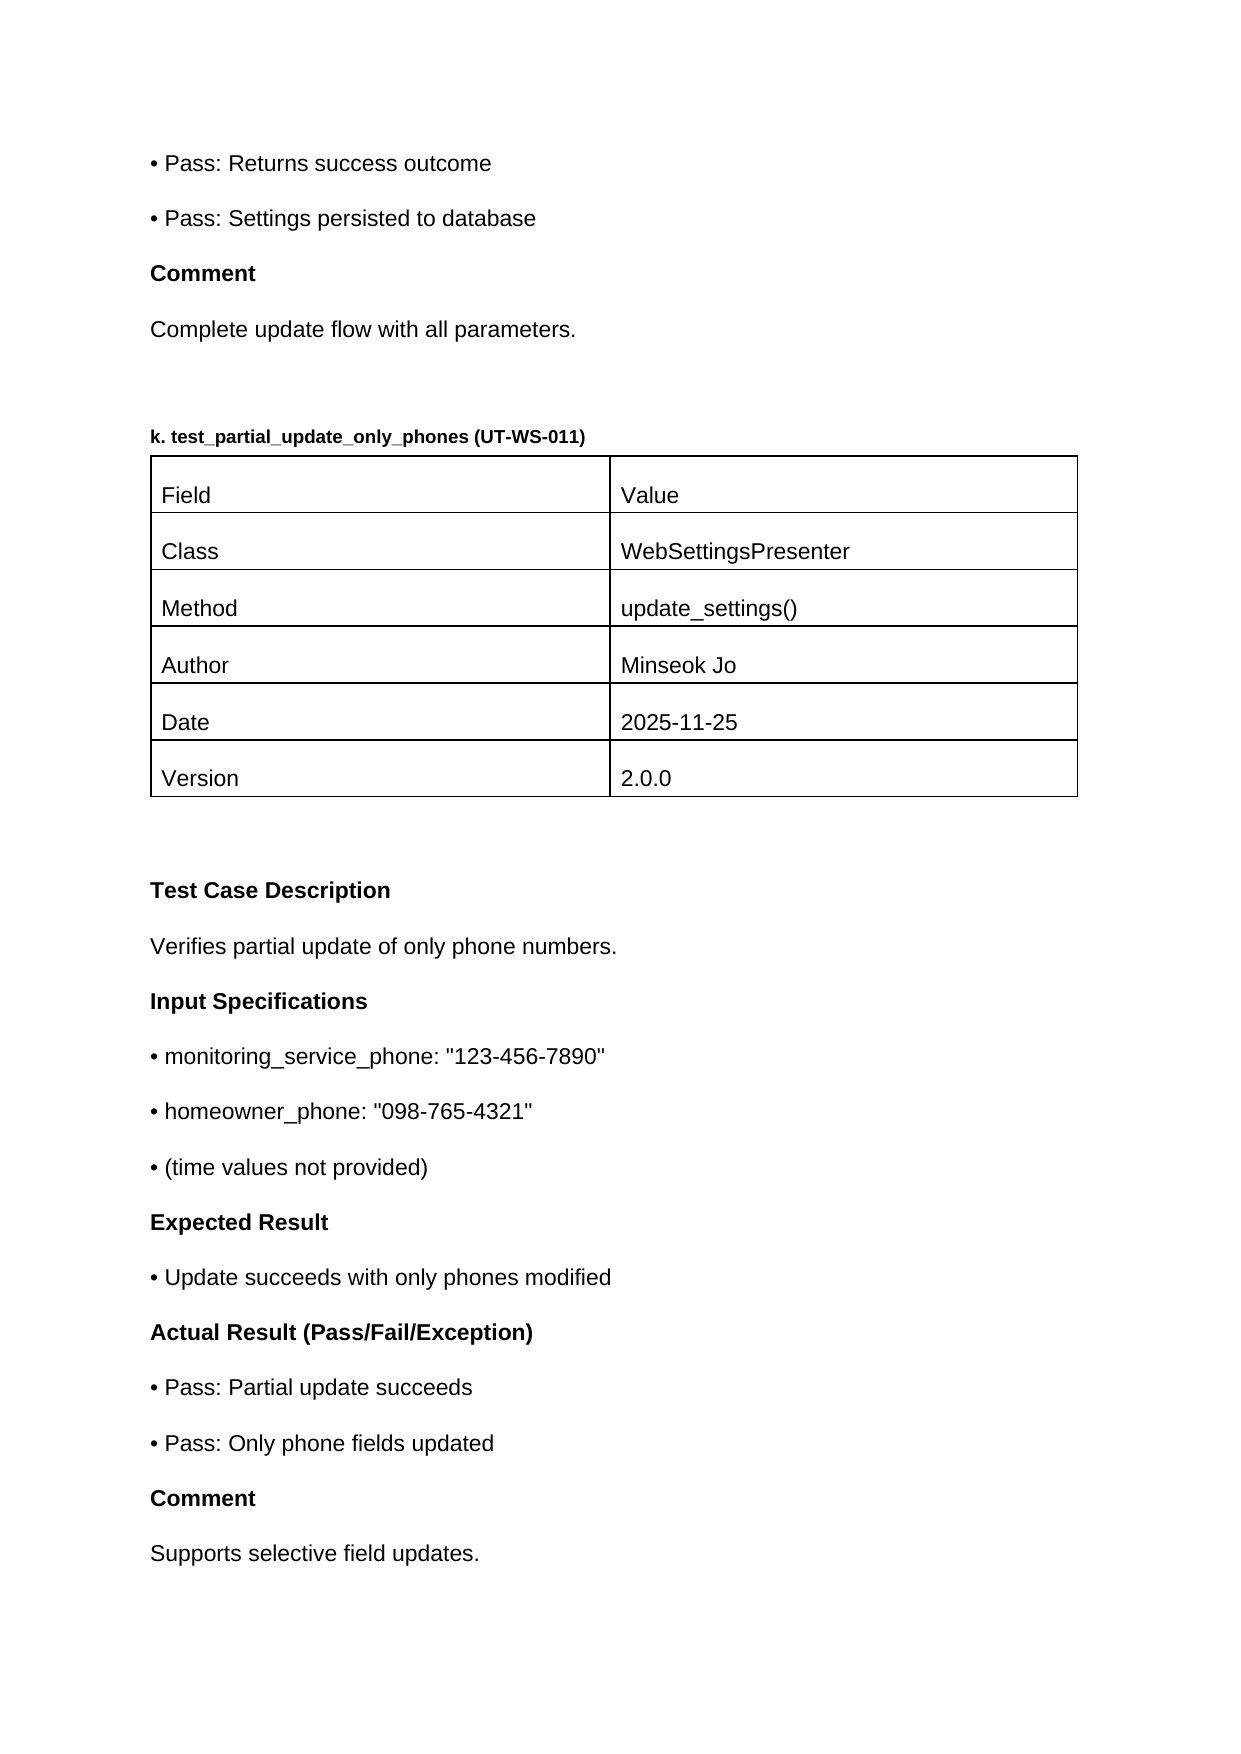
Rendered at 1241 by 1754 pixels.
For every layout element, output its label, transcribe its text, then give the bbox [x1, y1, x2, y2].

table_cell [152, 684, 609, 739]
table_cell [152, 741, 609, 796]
text • Pass: Partial update succeeds [150, 1374, 1090, 1401]
text Comment [150, 260, 1090, 287]
text Input Specifications [150, 988, 1090, 1014]
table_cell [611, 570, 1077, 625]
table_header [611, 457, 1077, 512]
text Complete update flow with all parameters. [150, 316, 1090, 342]
text • Pass: Returns success outcome [150, 150, 1090, 176]
text Supports selective field updates. [150, 1540, 1090, 1566]
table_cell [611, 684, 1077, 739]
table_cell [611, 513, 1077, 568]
text Expected Result [150, 1209, 1090, 1235]
text Test Case Description [150, 877, 1090, 904]
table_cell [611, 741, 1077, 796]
text Comment [150, 1485, 1090, 1511]
text • Pass: Settings persisted to database [150, 205, 1090, 232]
text • Pass: Only phone fields updated [150, 1429, 1090, 1456]
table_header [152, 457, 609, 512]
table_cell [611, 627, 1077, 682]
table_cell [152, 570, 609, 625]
text • monitoring_service_phone: "123-456-7890" [150, 1043, 1090, 1069]
text Actual Result (Pass/Fail/Exception) [150, 1319, 1090, 1345]
text • (time values not provided) [150, 1153, 1090, 1180]
text • homeowner_phone: "098-765-4321" [150, 1098, 1090, 1124]
text • Update succeeds with only phones modified [150, 1264, 1090, 1290]
text Verifies partial update of only phone numbers. [150, 933, 1090, 959]
subtitle k. test_partial_update_only_phones (UT-WS-011) [150, 426, 1090, 448]
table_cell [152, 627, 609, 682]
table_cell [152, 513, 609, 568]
